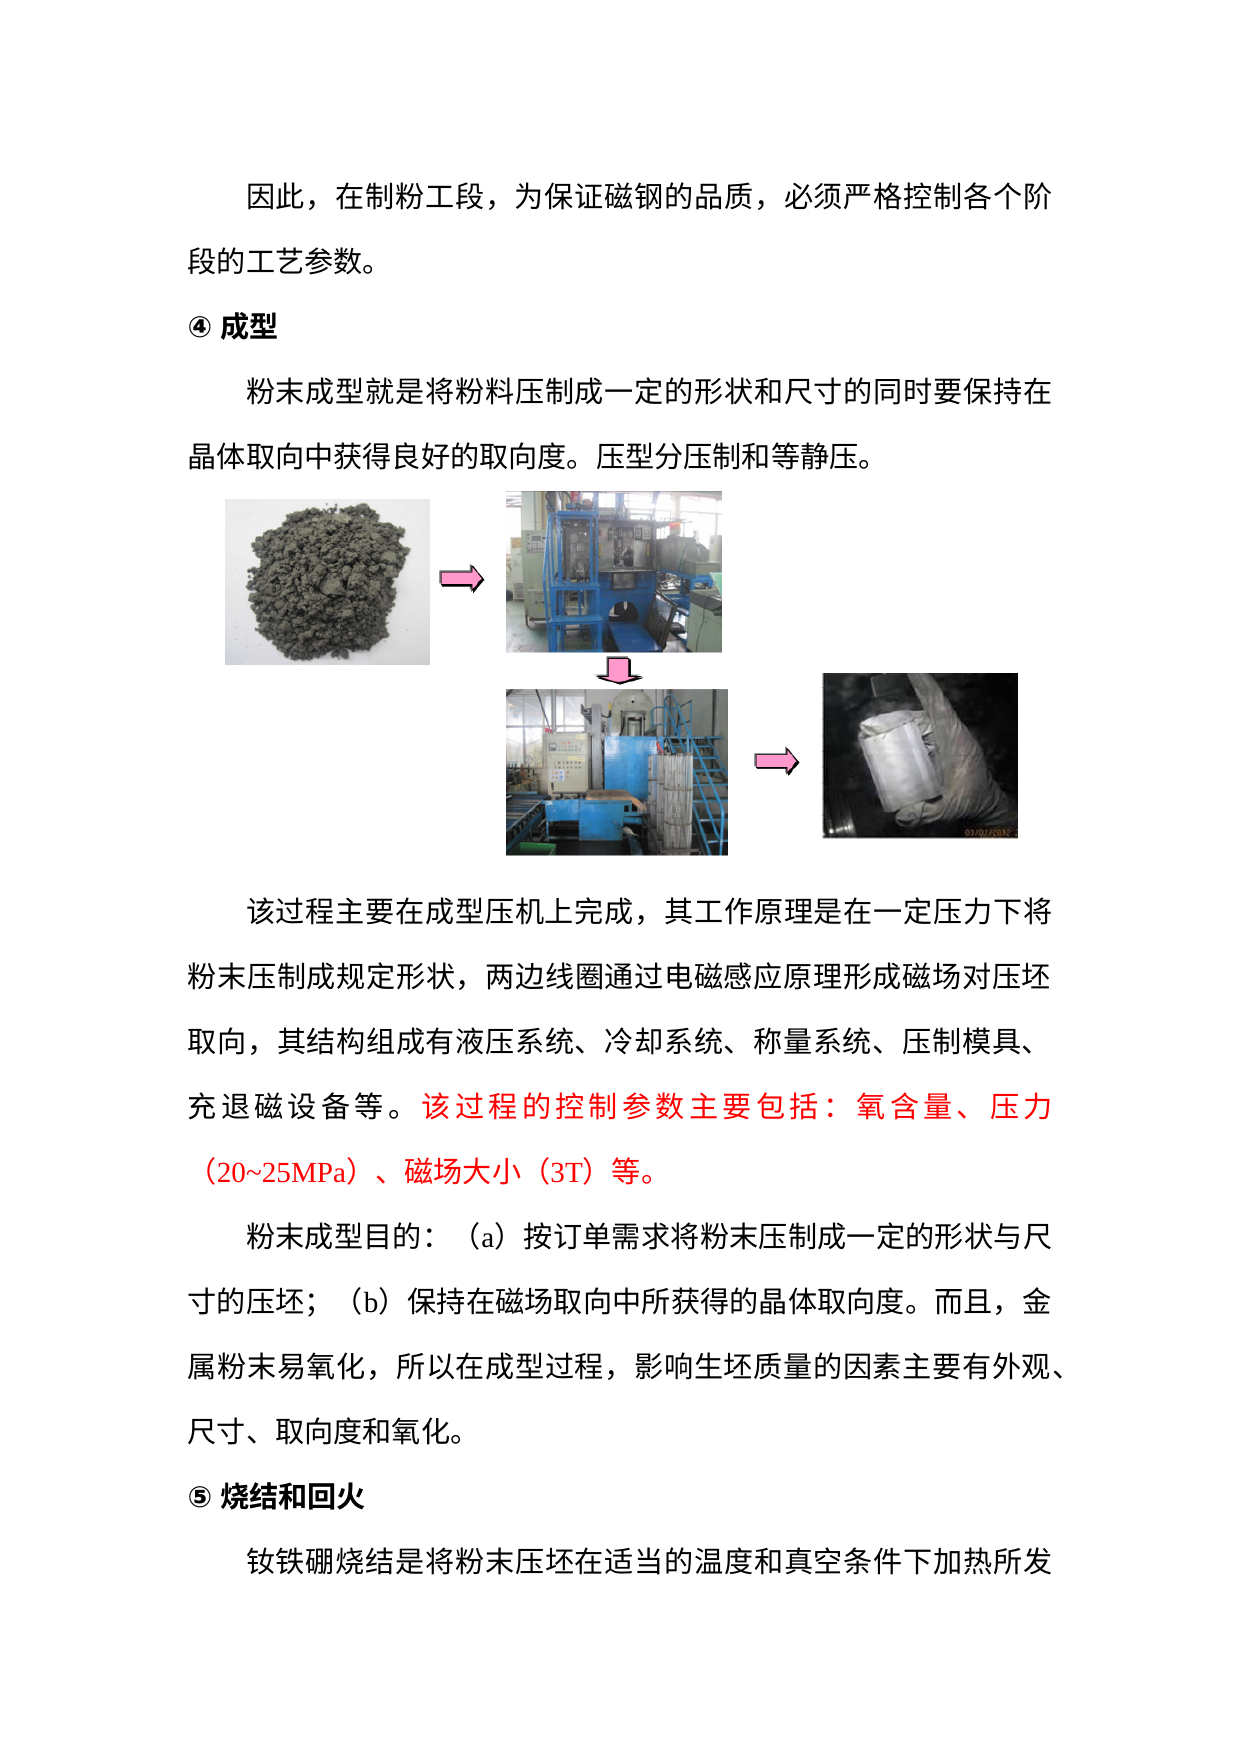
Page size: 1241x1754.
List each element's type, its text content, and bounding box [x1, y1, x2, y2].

text ⑤ 烧结和回火 [187, 1462, 1053, 1527]
text 该过程主要在成型压机上完成，其工作原理是在一定压力下将粉末压制成规定形状，两边线圈通过电磁感应原理形成磁场对压坯取向，其结构组成有液压系统、冷却系统、称量系统、压制模具、充退磁设备等。该过程的控制参数主要包括：氧含量、压力（20~25MPa）、磁场大小（3T）等。 [187, 877, 1053, 1202]
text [187, 1527, 1053, 1592]
text 粉末成型目的：（a）按订单需求将粉末压制成一定的形状与尺寸的压坯；（b）保持在磁场取向中所获得的晶体取向度。而且，金属粉末易氧化，所以在成型过程，影响生坯质量的因素主要有外观、尺寸、取向度和氧化。 [187, 1202, 1053, 1462]
picture [219, 487, 1022, 863]
text ④ 成型 [187, 292, 1053, 357]
text 粉末成型就是将粉料压制成一定的形状和尺寸的同时要保持在晶体取向中获得良好的取向度。压型分压制和等静压。 [187, 357, 1053, 487]
text 因此，在制粉工段，为保证磁钢的品质，必须严格控制各个阶段的工艺参数。 [187, 162, 1053, 292]
